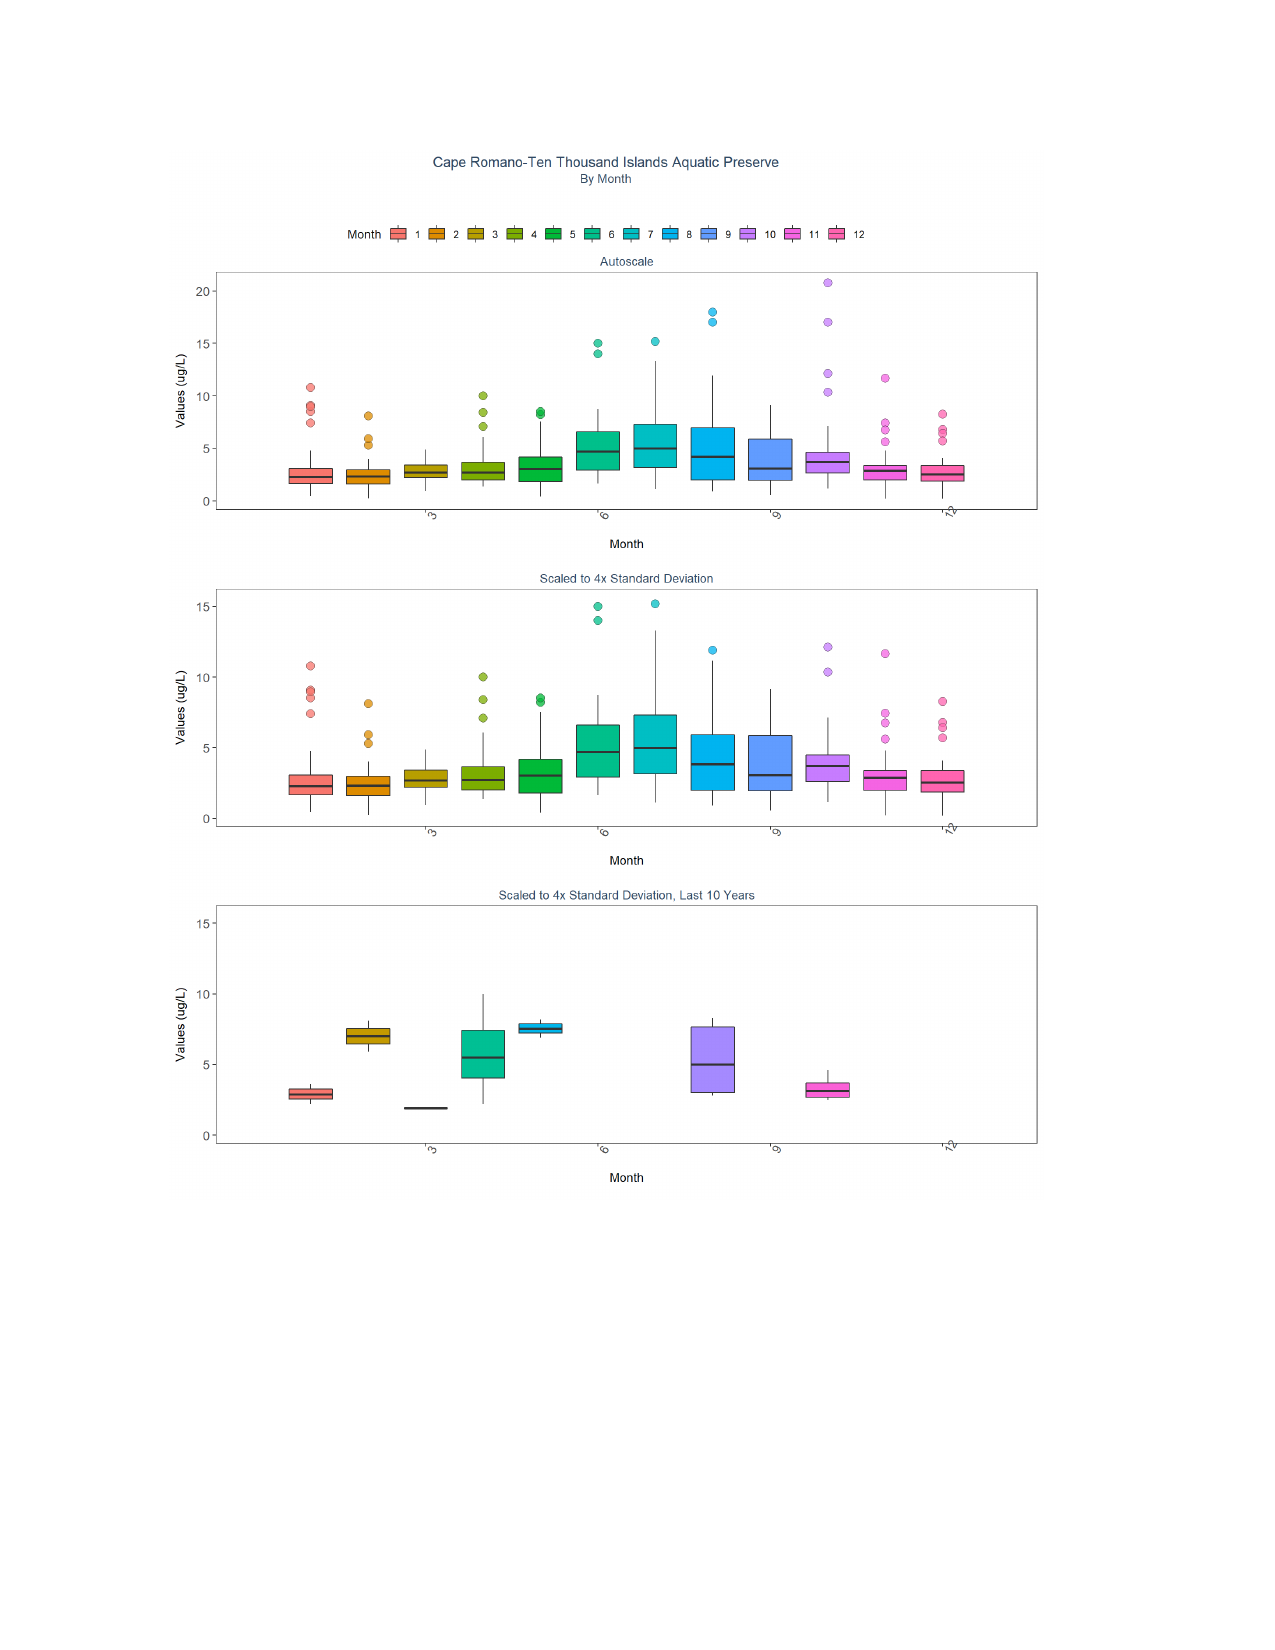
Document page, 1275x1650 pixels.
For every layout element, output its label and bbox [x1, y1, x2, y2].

picture [168, 150, 1044, 1200]
